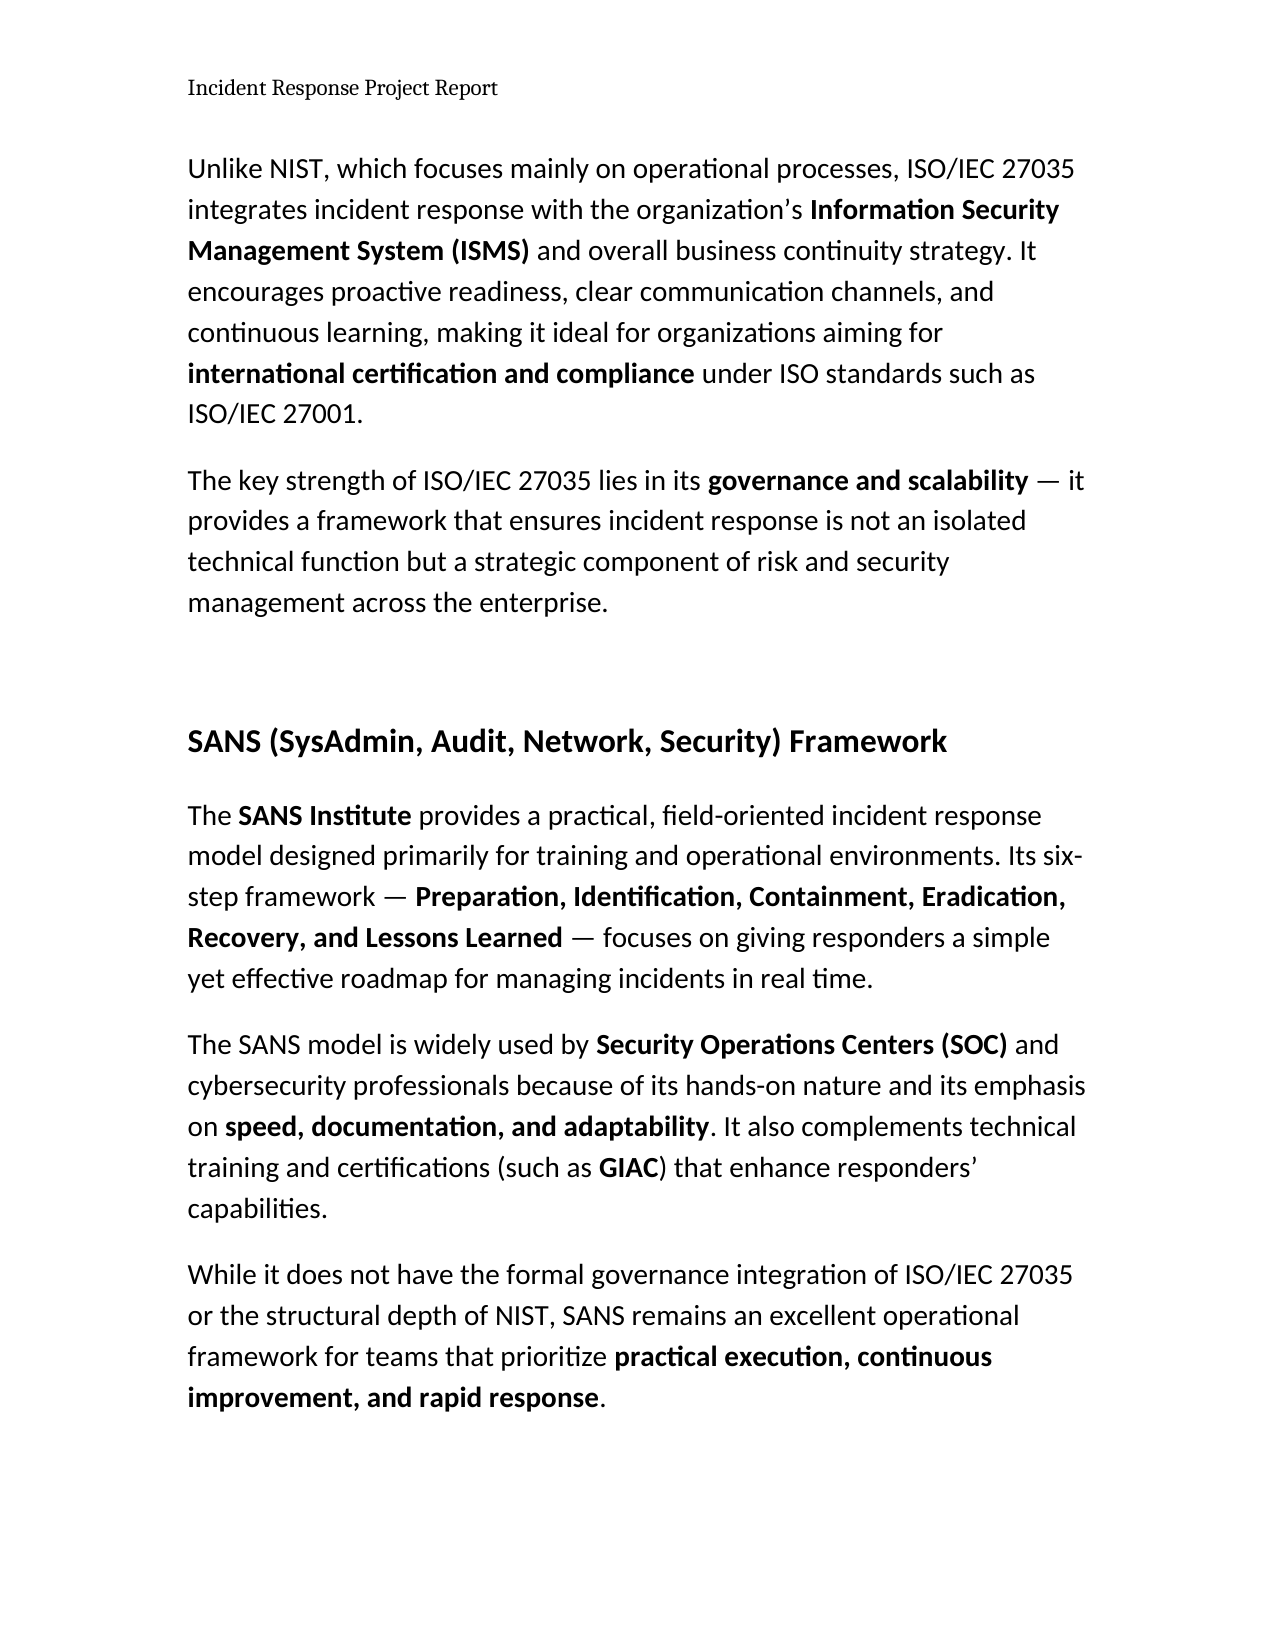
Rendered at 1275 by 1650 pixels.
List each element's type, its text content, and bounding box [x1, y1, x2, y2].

text While it does not have the formal governance integration of ISO/IEC 27035 or the structural depth of NIST, SANS remains an excellent operational framework for teams that prioritize practical execution, continuous improvement, and rapid response. [187, 1256, 1087, 1414]
text Unlike NIST, which focuses mainly on operational processes, ISO/IEC 27035 integrates incident response with the organization’s Information Security Management System (ISMS) and overall business continuity strategy. It encourages proactive readiness, clear communication channels, and continuous learning, making it ideal for organizations aiming for international certification and compliance under ISO standards such as ISO/IEC 27001. [187, 150, 1087, 431]
text The SANS Institute provides a practical, field-oriented incident response model designed primarily for training and operational environments. Its six-step framework — Preparation, Identification, Containment, Eradication, Recovery, and Lessons Learned — focuses on giving responders a simple yet effective roadmap for managing incidents in real time. [187, 797, 1087, 996]
text The key strength of ISO/IEC 27035 lies in its governance and scalability — it provides a framework that ensures incident response is not an isolated technical function but a strategic component of risk and security management across the enterprise. [187, 462, 1087, 620]
text The SANS model is widely used by Security Operations Centers (SOC) and cybersecurity professionals because of its hands-on nature and its emphasis on speed, documentation, and adaptability. It also complements technical training and certifications (such as GIAC) that enhance responders’ capabilities. [187, 1026, 1087, 1226]
subtitle SANS (SysAdmin, Audit, Network, Security) Framework [187, 721, 1087, 761]
